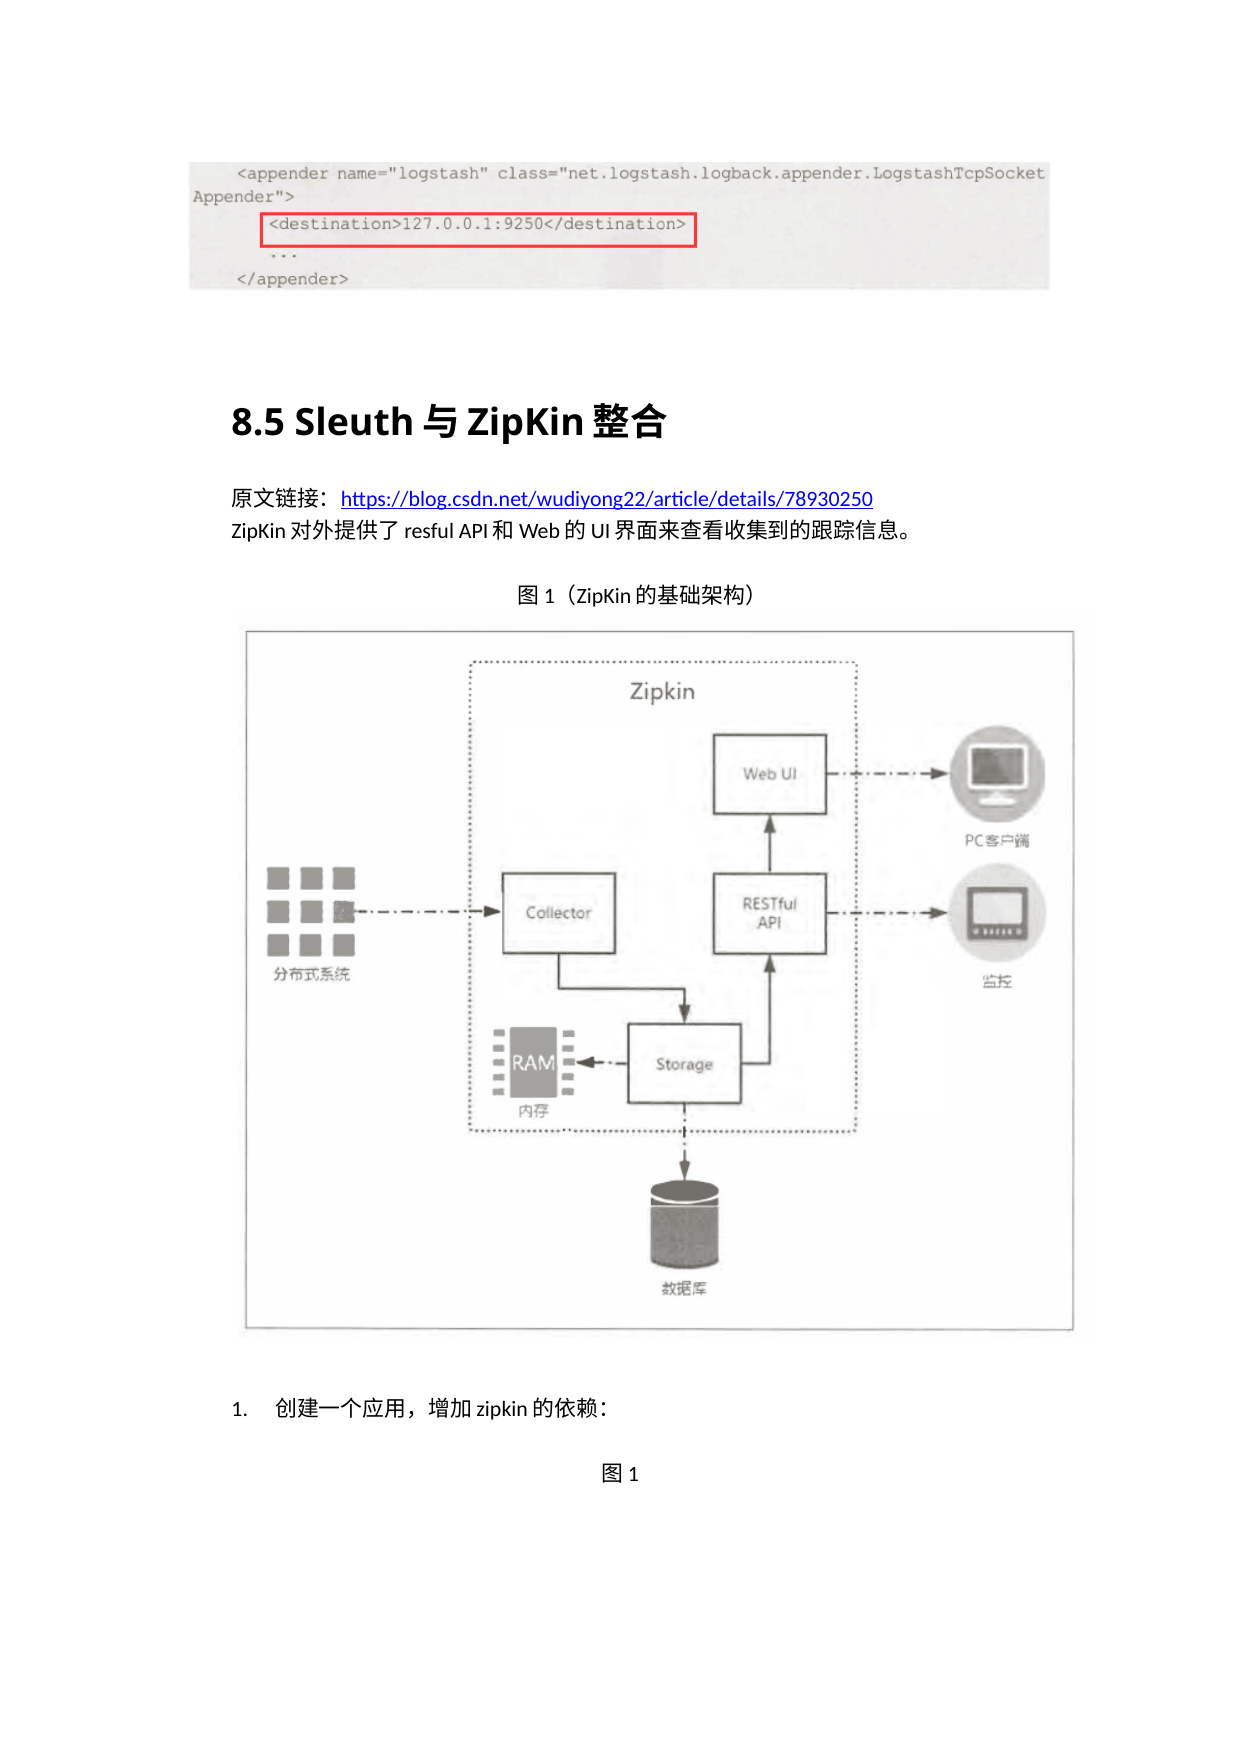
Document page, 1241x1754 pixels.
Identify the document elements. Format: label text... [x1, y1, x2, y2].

list 图1 [187, 1455, 1053, 1488]
text 原文链接：https://blog.csdn.net/wudiyong22/article/details/78930250 [187, 480, 1053, 513]
text ZipKin对外提供了resful API和Web的UI界面来查看收集到的跟踪信息。 [187, 513, 1053, 545]
list 创建一个应用，增加zipkin的依赖： [187, 1390, 1053, 1423]
picture [187, 162, 1053, 297]
subtitle 8.5 Sleuth与ZipKin整合 [187, 386, 1053, 451]
text 图1（ZipKin的基础架构） [187, 578, 1053, 610]
picture [231, 610, 1097, 1338]
